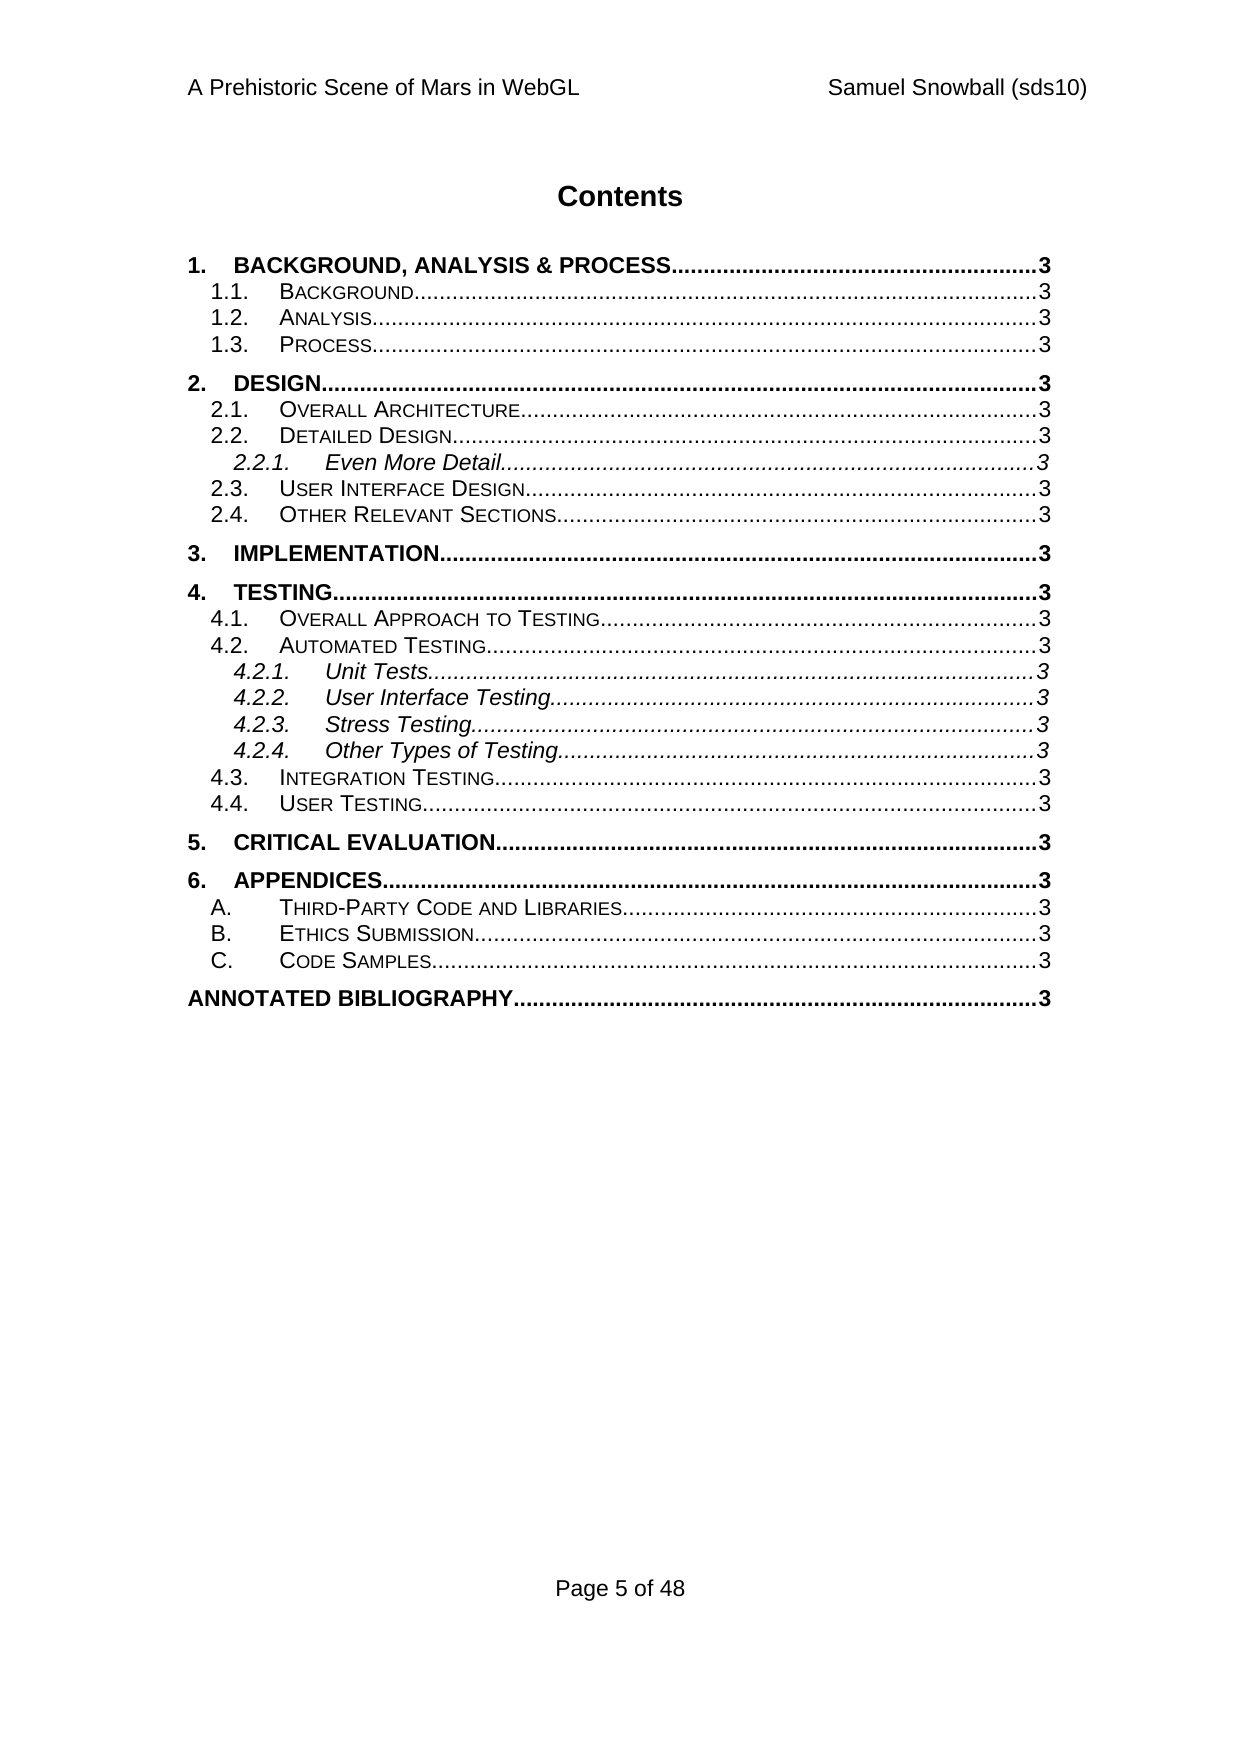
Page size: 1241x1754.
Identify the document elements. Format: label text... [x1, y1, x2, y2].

text 1. Background, Analysis & Process 3 [187, 252, 1053, 278]
text 3. Implementation 3 [187, 540, 1053, 566]
text 2.3. User Interface Design 3 [210, 475, 1053, 501]
text 5. Critical Evaluation 3 [187, 829, 1053, 855]
text 4.2.3. Stress Testing 3 [233, 711, 1053, 737]
text 1.1. Background 3 [210, 278, 1053, 304]
text B. Ethics Submission 3 [210, 920, 1053, 947]
text 4.4. User Testing 3 [210, 790, 1053, 816]
text 4.2.4. Other Types of Testing 3 [233, 737, 1053, 763]
text 1.2. Analysis 3 [210, 304, 1053, 331]
text 2.2. Detailed Design 3 [210, 422, 1053, 448]
text 4.2. Automated Testing 3 [210, 632, 1053, 658]
text 4.2.2. User Interface Testing 3 [233, 684, 1053, 711]
text 4.3. Integration Testing 3 [210, 763, 1053, 790]
text 4. Testing 3 [187, 579, 1053, 605]
text 6. Appendices 3 [187, 867, 1053, 894]
text Annotated Bibliography 3 [187, 985, 1053, 1012]
text 1.3. Process 3 [210, 331, 1053, 357]
text 4.1. Overall Approach to Testing 3 [210, 605, 1053, 632]
text 4.2.1. Unit Tests 3 [233, 658, 1053, 684]
text C. Code Samples 3 [210, 947, 1053, 973]
text 2.1. Overall Architecture 3 [210, 396, 1053, 422]
text Contents [187, 179, 1053, 213]
text 2.2.1. Even More Detail 3 [233, 448, 1053, 475]
text 2.4. Other Relevant Sections 3 [210, 501, 1053, 528]
text A. Third-Party Code and Libraries 3 [210, 894, 1053, 920]
text 2. Design 3 [187, 369, 1053, 396]
